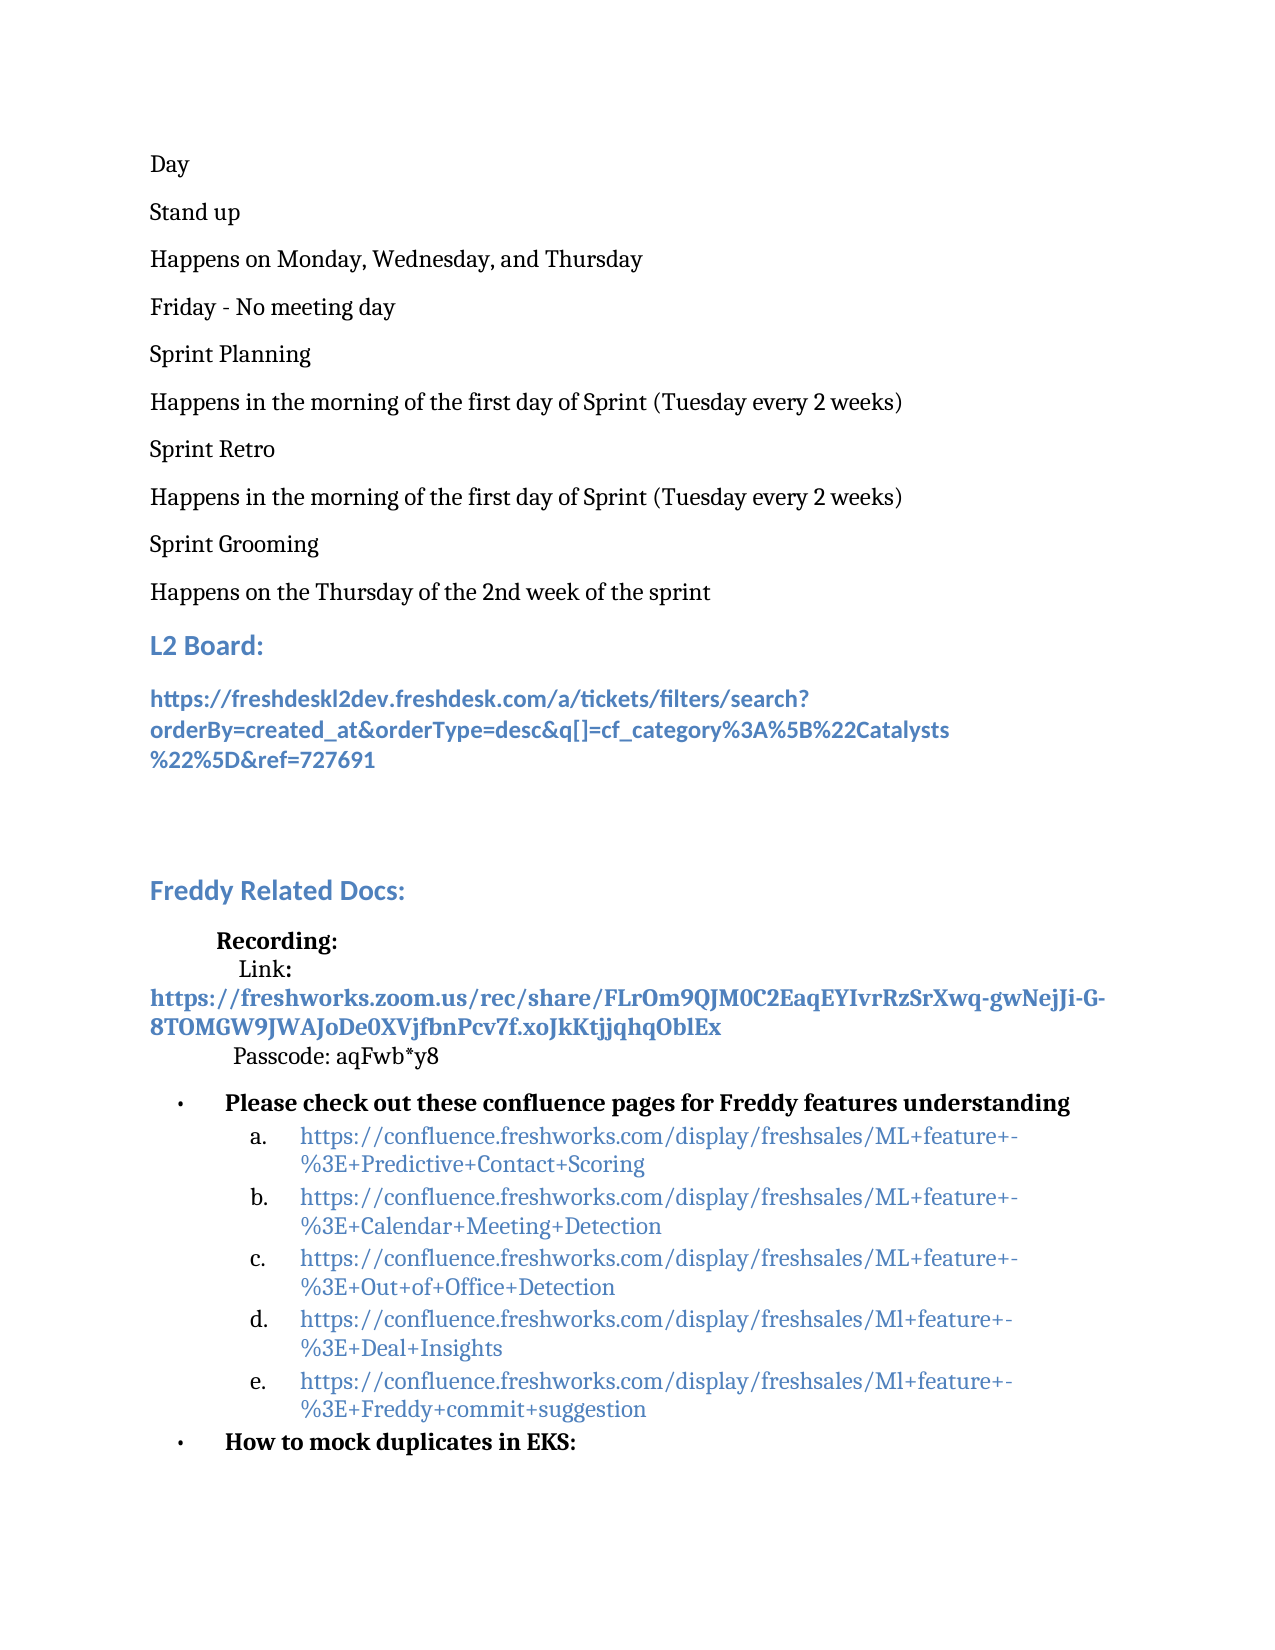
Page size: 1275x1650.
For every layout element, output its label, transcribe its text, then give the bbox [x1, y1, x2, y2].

text Sprint Planning [150, 340, 1125, 369]
text Stand up [150, 197, 1125, 226]
list https://confluence.freshworks.com/display/freshsales/Ml+feature+-%3E+Freddy+commit+suggestion [250, 1367, 1125, 1424]
text Happens in the morning of the first day of Sprint (Tuesday every 2 weeks) [150, 482, 1125, 511]
list Please check out these confluence pages for Freddy features understanding [175, 1089, 1125, 1118]
subtitle https://freshdeskl2dev.freshdesk.com/a/tickets/filters/search?orderBy=created_at&orderType=desc&q[]=cf_category%3A%5B%22Catalysts%22%5D&ref=727691 [150, 683, 1125, 775]
list https://confluence.freshworks.com/display/freshsales/ML+feature+-%3E+Out+of+Office+Detection [250, 1244, 1125, 1302]
text Sprint Retro [150, 435, 1125, 464]
subtitle L2 Board: [150, 627, 1125, 663]
text Recording: Link: https://freshworks.zoom.us/rec/share/FLrOm9QJM0C2EaqEYIvrRzSrXwq-gwNejJi-G-8TOMGW9JWAJoDe0XVjfbnPcv7f.xoJkKtjjqhqOblEx Passcode: aqFwb*y8 [150, 927, 1125, 1070]
text Sprint Grooming [150, 530, 1125, 559]
text Happens on Monday, Wednesday, and Thursday [150, 245, 1125, 274]
list https://confluence.freshworks.com/display/freshsales/ML+feature+-%3E+Calendar+Meeting+Detection [250, 1183, 1125, 1240]
subtitle Freddy Related Docs: [150, 872, 1125, 908]
list https://confluence.freshworks.com/display/freshsales/Ml+feature+-%3E+Deal+Insights [250, 1305, 1125, 1363]
text Day [150, 150, 1125, 179]
text Happens in the morning of the first day of Sprint (Tuesday every 2 weeks) [150, 387, 1125, 416]
list How to mock duplicates in EKS: [175, 1428, 1125, 1457]
text Happens on the Thursday of the 2nd week of the sprint [150, 577, 1125, 606]
list https://confluence.freshworks.com/display/freshsales/ML+feature+-%3E+Predictive+Contact+Scoring [250, 1122, 1125, 1179]
text Friday - No meeting day [150, 292, 1125, 321]
